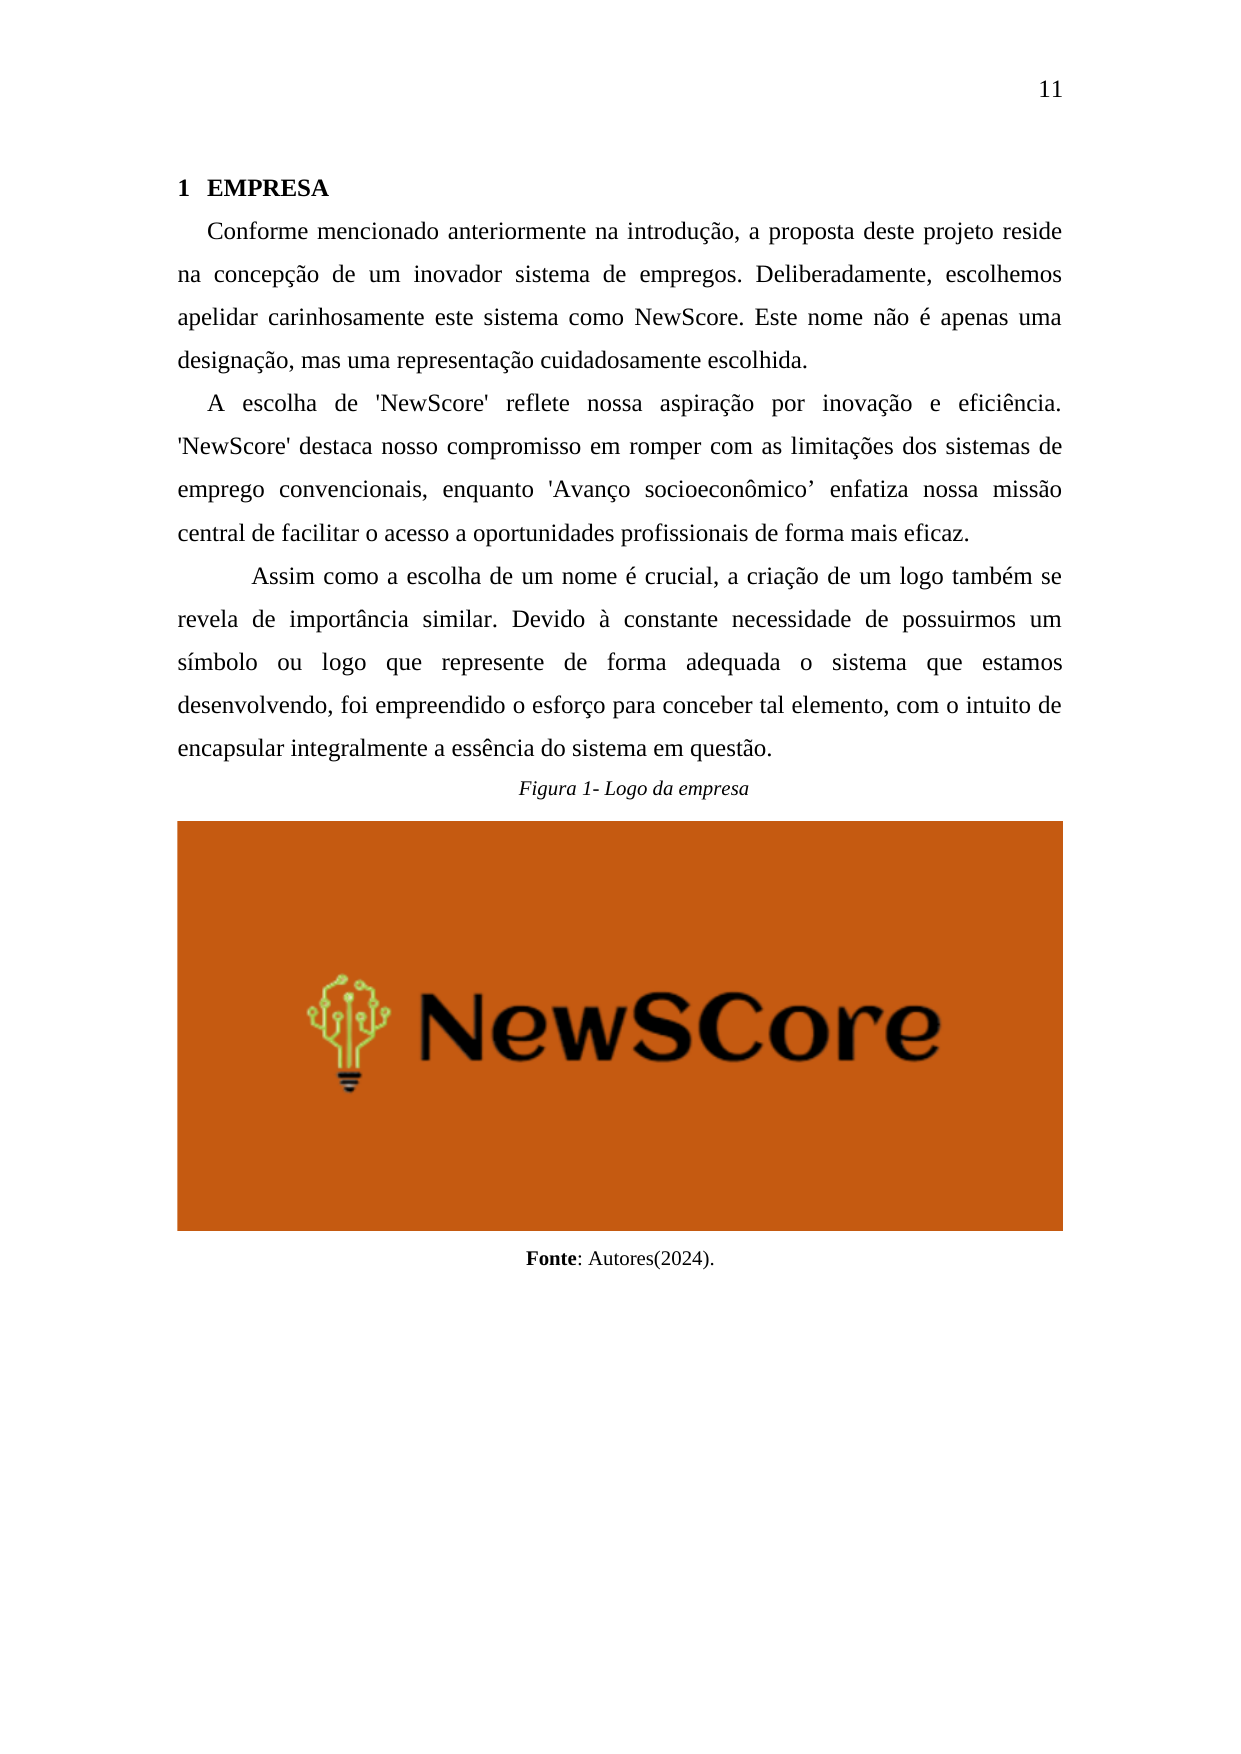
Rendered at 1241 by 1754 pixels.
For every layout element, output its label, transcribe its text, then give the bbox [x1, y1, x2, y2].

text A escolha de 'NewScore' reflete nossa aspiração por inovação e eficiência. 'NewScore' destaca nosso compromisso em romper com as limitações dos sistemas de emprego convencionais, enquanto 'Avanço socioeconômico’ enfatiza nossa missão central de facilitar o acesso a oportunidades profissionais de forma mais eficaz. [177, 388, 1063, 546]
text Conforme mencionado anteriormente na introdução, a proposta deste projeto reside na concepção de um inovador sistema de empregos. Deliberadamente, escolhemos apelidar carinhosamente este sistema como NewScore. Este nome não é apenas uma designação, mas uma representação cuidadosamente escolhida. [177, 216, 1063, 374]
subtitle EMPRESA [177, 173, 1063, 201]
text Assim como a escolha de um nome é crucial, a criação de um logo também se revela de importância similar. Devido à constante necessidade de possuirmos um símbolo ou logo que represente de forma adequada o sistema que estamos desenvolvendo, foi empreendido o esforço para conceber tal elemento, com o intuito de encapsular integralmente a essência do sistema em questão. [177, 561, 1063, 762]
text Fonte: Autores(2024). [177, 1245, 1063, 1269]
text Figura 1- Logo da empresa [177, 776, 1063, 800]
picture [177, 821, 1063, 1231]
